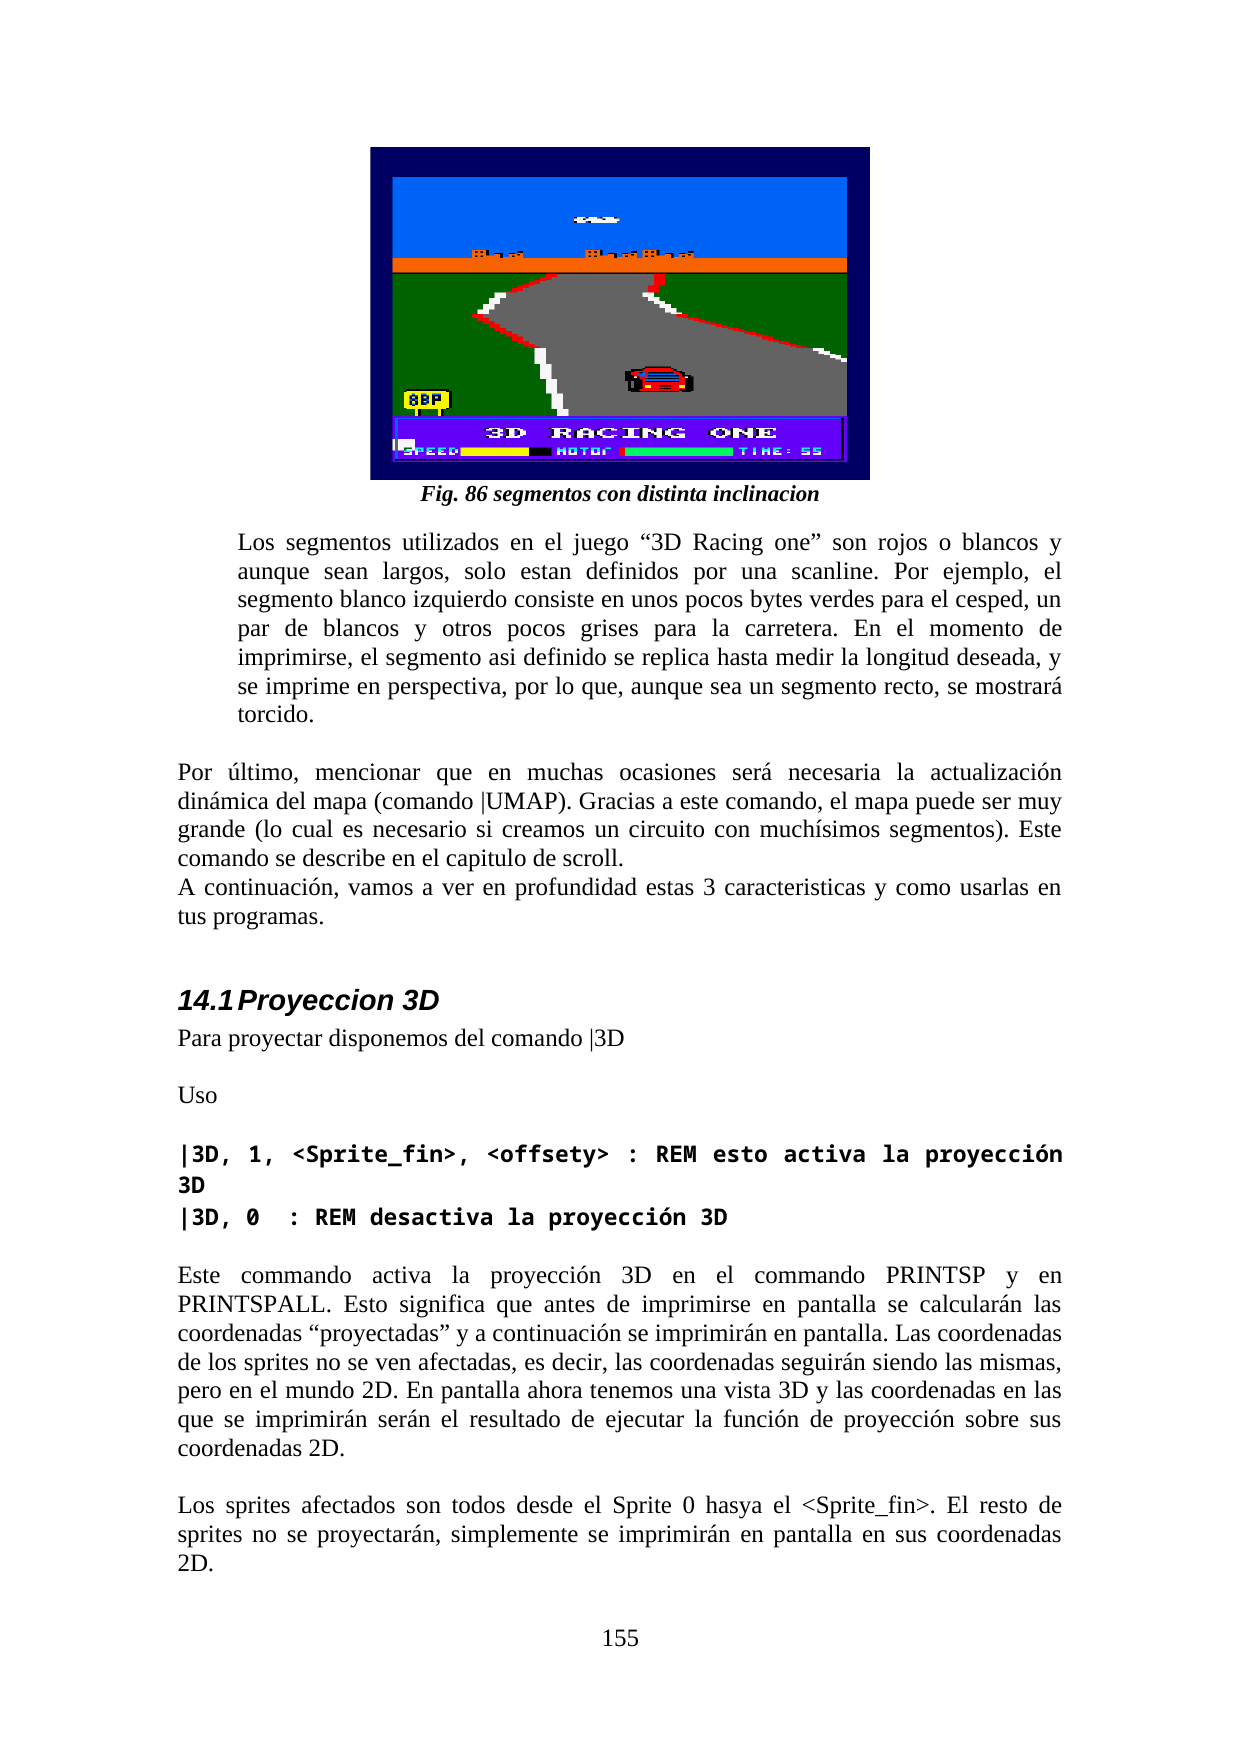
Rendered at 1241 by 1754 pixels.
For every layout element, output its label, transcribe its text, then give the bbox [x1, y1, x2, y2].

text Los sprites afectados son todos desde el Sprite 0 hasya el <Sprite_fin>. El resto de sprites no se proyectarán, simplemente se imprimirán en pantalla en sus coordenadas 2D. [177, 1491, 1063, 1577]
text Este commando activa la proyección 3D en el commando PRINTSP y en PRINTSPALL. Esto significa que antes de imprimirse en pantalla se calcularán las coordenadas “proyectadas” y a continuación se imprimirán en pantalla. Las coordenadas de los sprites no se ven afectadas, es decir, las coordenadas seguirán siendo las mismas, pero en el mundo 2D. En pantalla ahora tenemos una vista 3D y las coordenadas en las que se imprimirán serán el resultado de ejecutar la función de proyección sobre sus coordenadas 2D. [177, 1261, 1063, 1462]
picture [370, 147, 870, 480]
text |3D, 0 : REM desactiva la proyección 3D [177, 1201, 1063, 1232]
text Los segmentos utilizados en el juego “3D Racing one” son rojos o blancos y aunque sean largos, solo estan definidos por una scanline. Por ejemplo, el segmento blanco izquierdo consiste en unos pocos bytes verdes para el cesped, un par de blancos y otros pocos grises para la carretera. En el momento de imprimirse, el segmento asi definido se replica hasta medir la longitud deseada, y se imprime en perspectiva, por lo que, aunque sea un segmento recto, se mostrará torcido. [237, 527, 1063, 728]
subtitle Proyeccion 3D [177, 983, 1063, 1017]
text |3D, 1, <Sprite_fin>, <offsety> : REM esto activa la proyección 3D [177, 1138, 1063, 1201]
text A continuación, vamos a ver en profundidad estas 3 caracteristicas y como usarlas en tus programas. [177, 872, 1063, 929]
text Fig. 86 segmentos con distinta inclinacion [177, 480, 1063, 506]
text Para proyectar disponemos del comando |3D [177, 1023, 1063, 1052]
text Por último, mencionar que en muchas ocasiones será necesaria la actualización dinámica del mapa (comando |UMAP). Gracias a este comando, el mapa puede ser muy grande (lo cual es necesario si creamos un circuito con muchísimos segmentos). Este comando se describe en el capitulo de scroll. [177, 757, 1063, 872]
text Uso [177, 1081, 1063, 1109]
